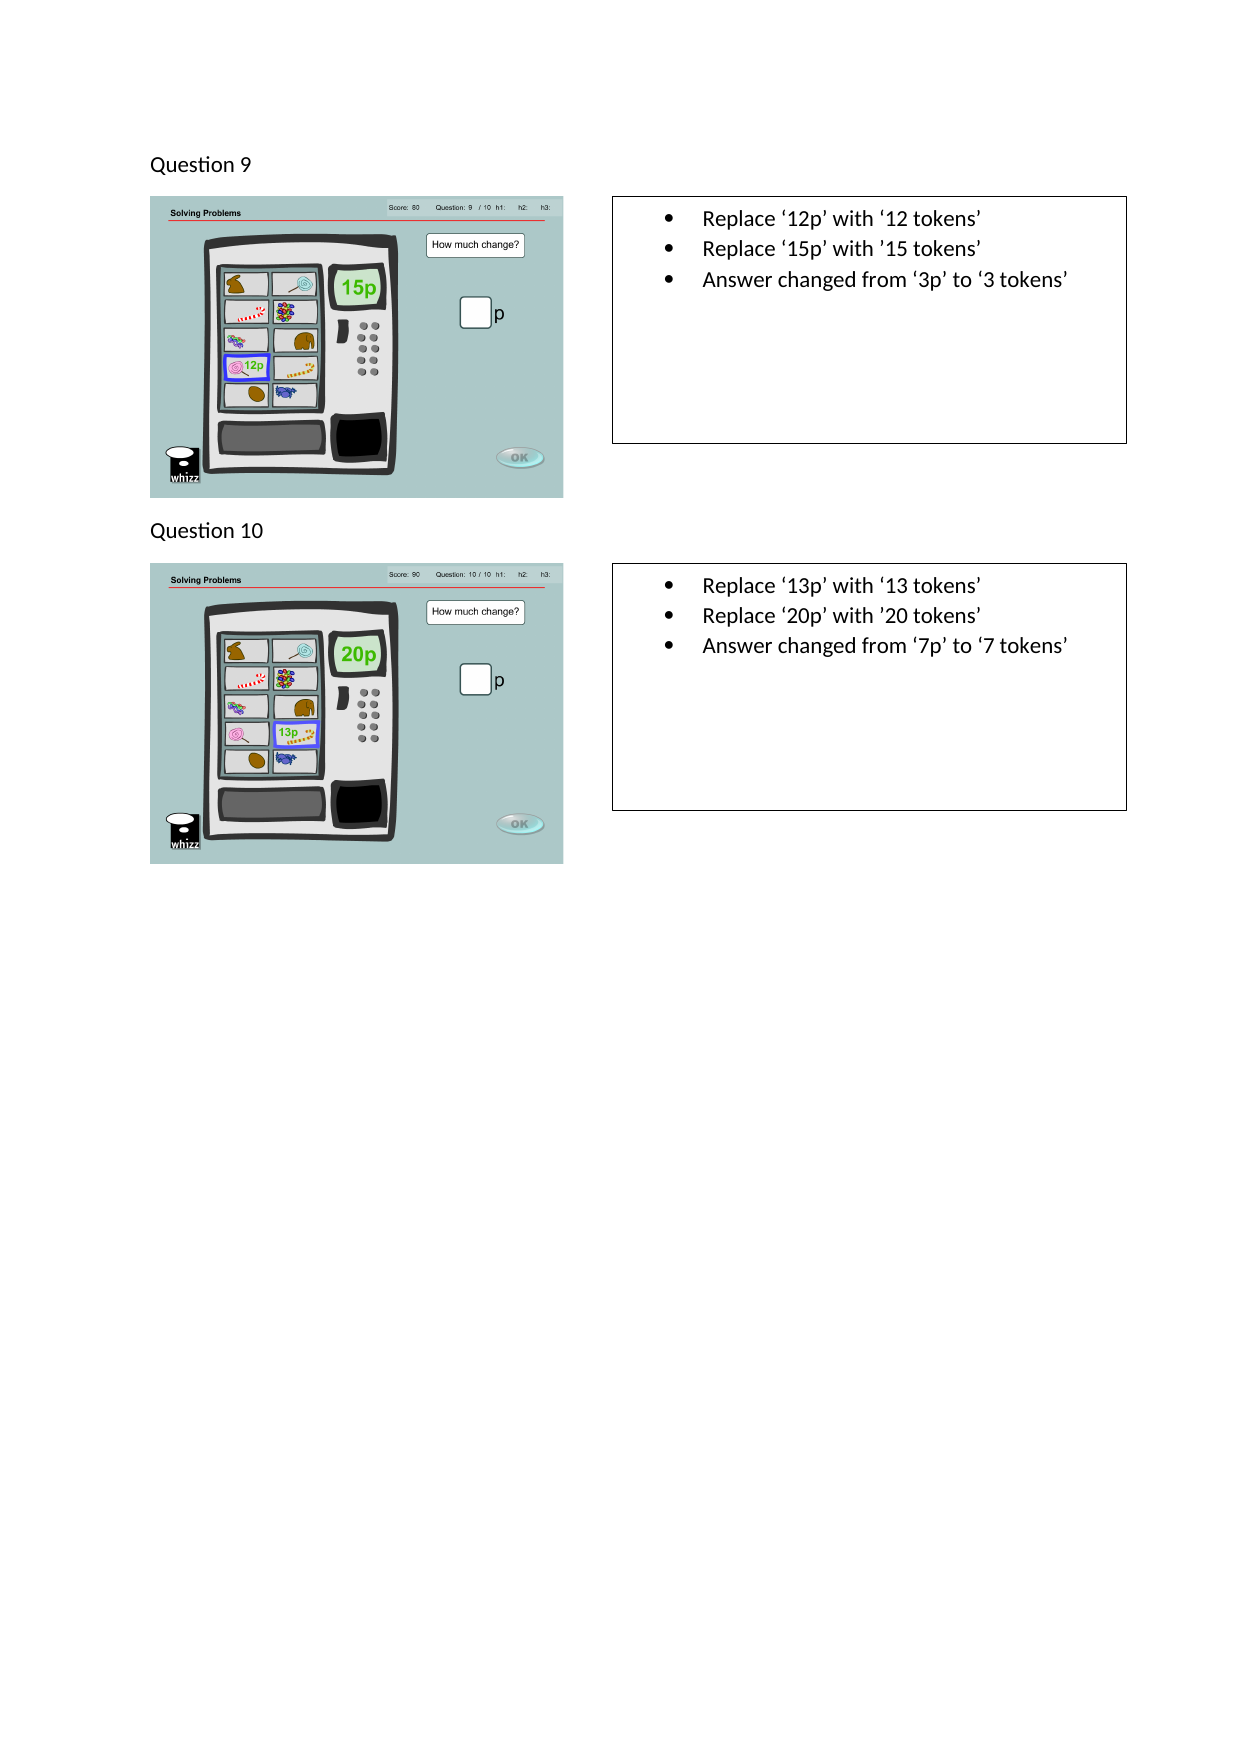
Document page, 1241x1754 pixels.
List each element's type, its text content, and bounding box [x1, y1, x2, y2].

picture [150, 563, 564, 864]
list Question 10 [150, 516, 1090, 544]
picture [150, 196, 564, 498]
list Question 9 [150, 150, 1090, 178]
